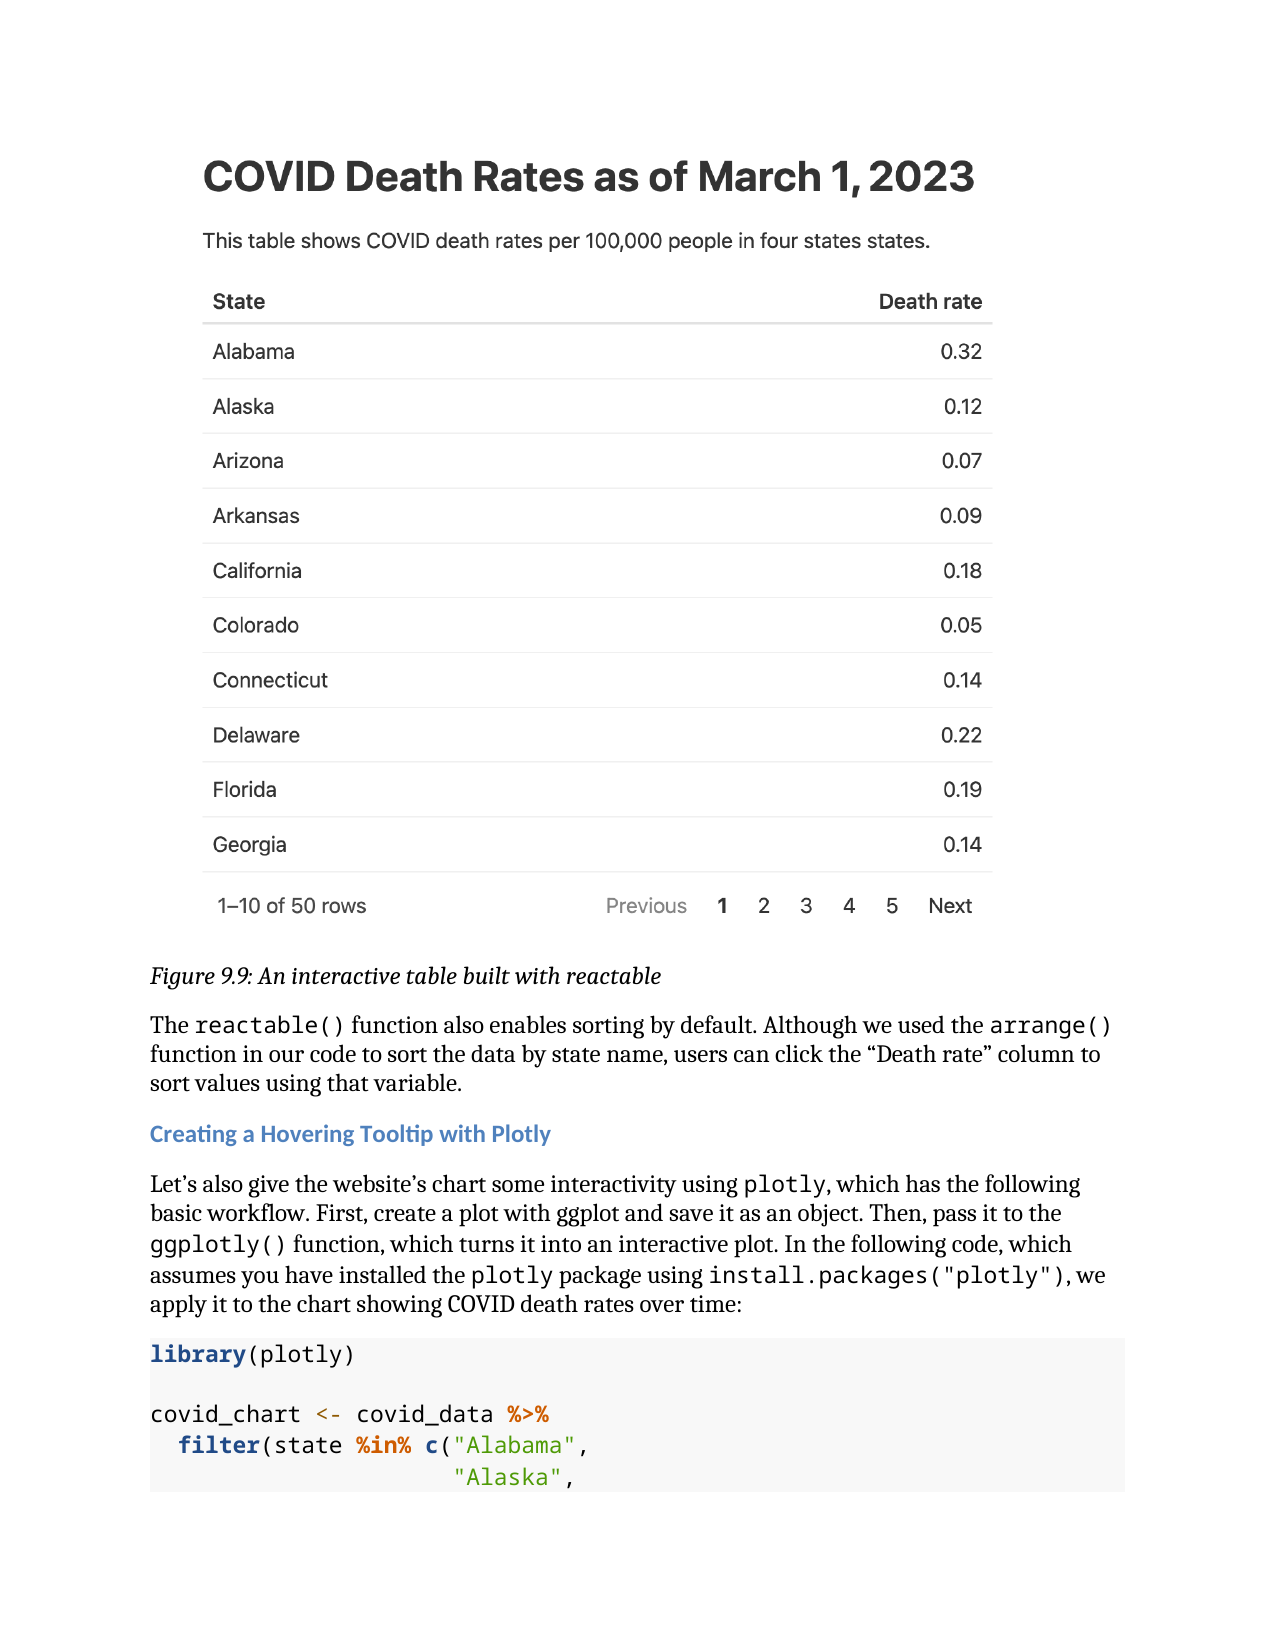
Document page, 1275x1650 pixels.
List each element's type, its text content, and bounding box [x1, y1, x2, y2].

text The reactable() function also enables sorting by default. Although we used the arrange() function in our code to sort the data by state name, users can click the “Death rate” column to sort values using that variable. [150, 1009, 1125, 1098]
text Let’s also give the website’s chart some interactivity using plotly, which has the following basic workflow. First, create a plot with ggplot and save it as an object. Then, pass it to the ggplotly() function, which turns it into an interactive plot. In the following code, which assumes you have installed the plotly package using install.packages("plotly"), we apply it to the chart showing COVID death rates over time: [150, 1168, 1125, 1319]
picture [168, 150, 1044, 941]
subtitle Creating a Hovering Tooltip with Plotly [150, 1119, 1125, 1149]
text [150, 1338, 1125, 1492]
text Figure 9.9: An interactive table built with reactable [150, 962, 1125, 990]
